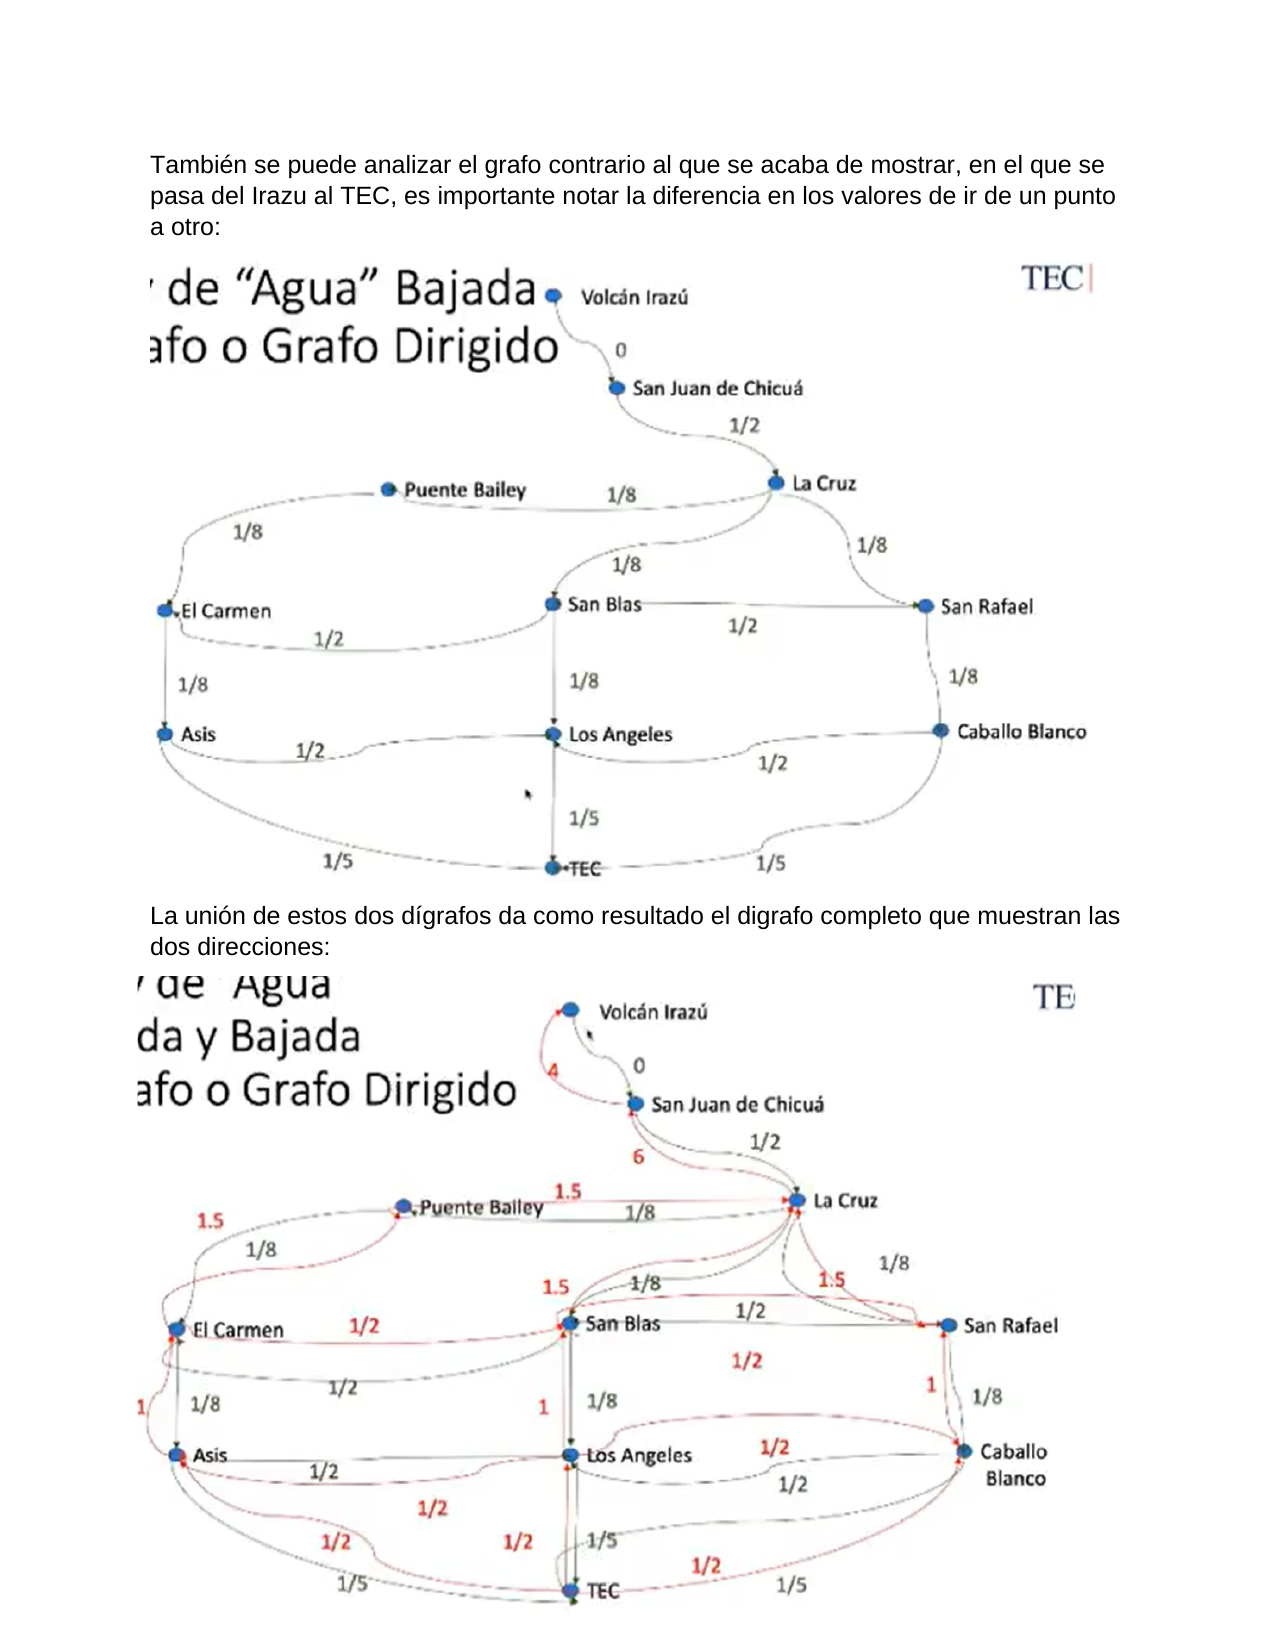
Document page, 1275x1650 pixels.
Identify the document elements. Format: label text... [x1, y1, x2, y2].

text También se puede analizar el grafo contrario al que se acaba de mostrar, en el que se pasa del Irazu al TEC, es importante notar la diferencia en los valores de ir de un punto a otro: [150, 150, 1125, 241]
picture [150, 259, 1094, 882]
picture [137, 976, 1075, 1624]
text La unión de estos dos dígrafos da como resultado el digrafo completo que muestran las dos direcciones: [150, 901, 1125, 961]
